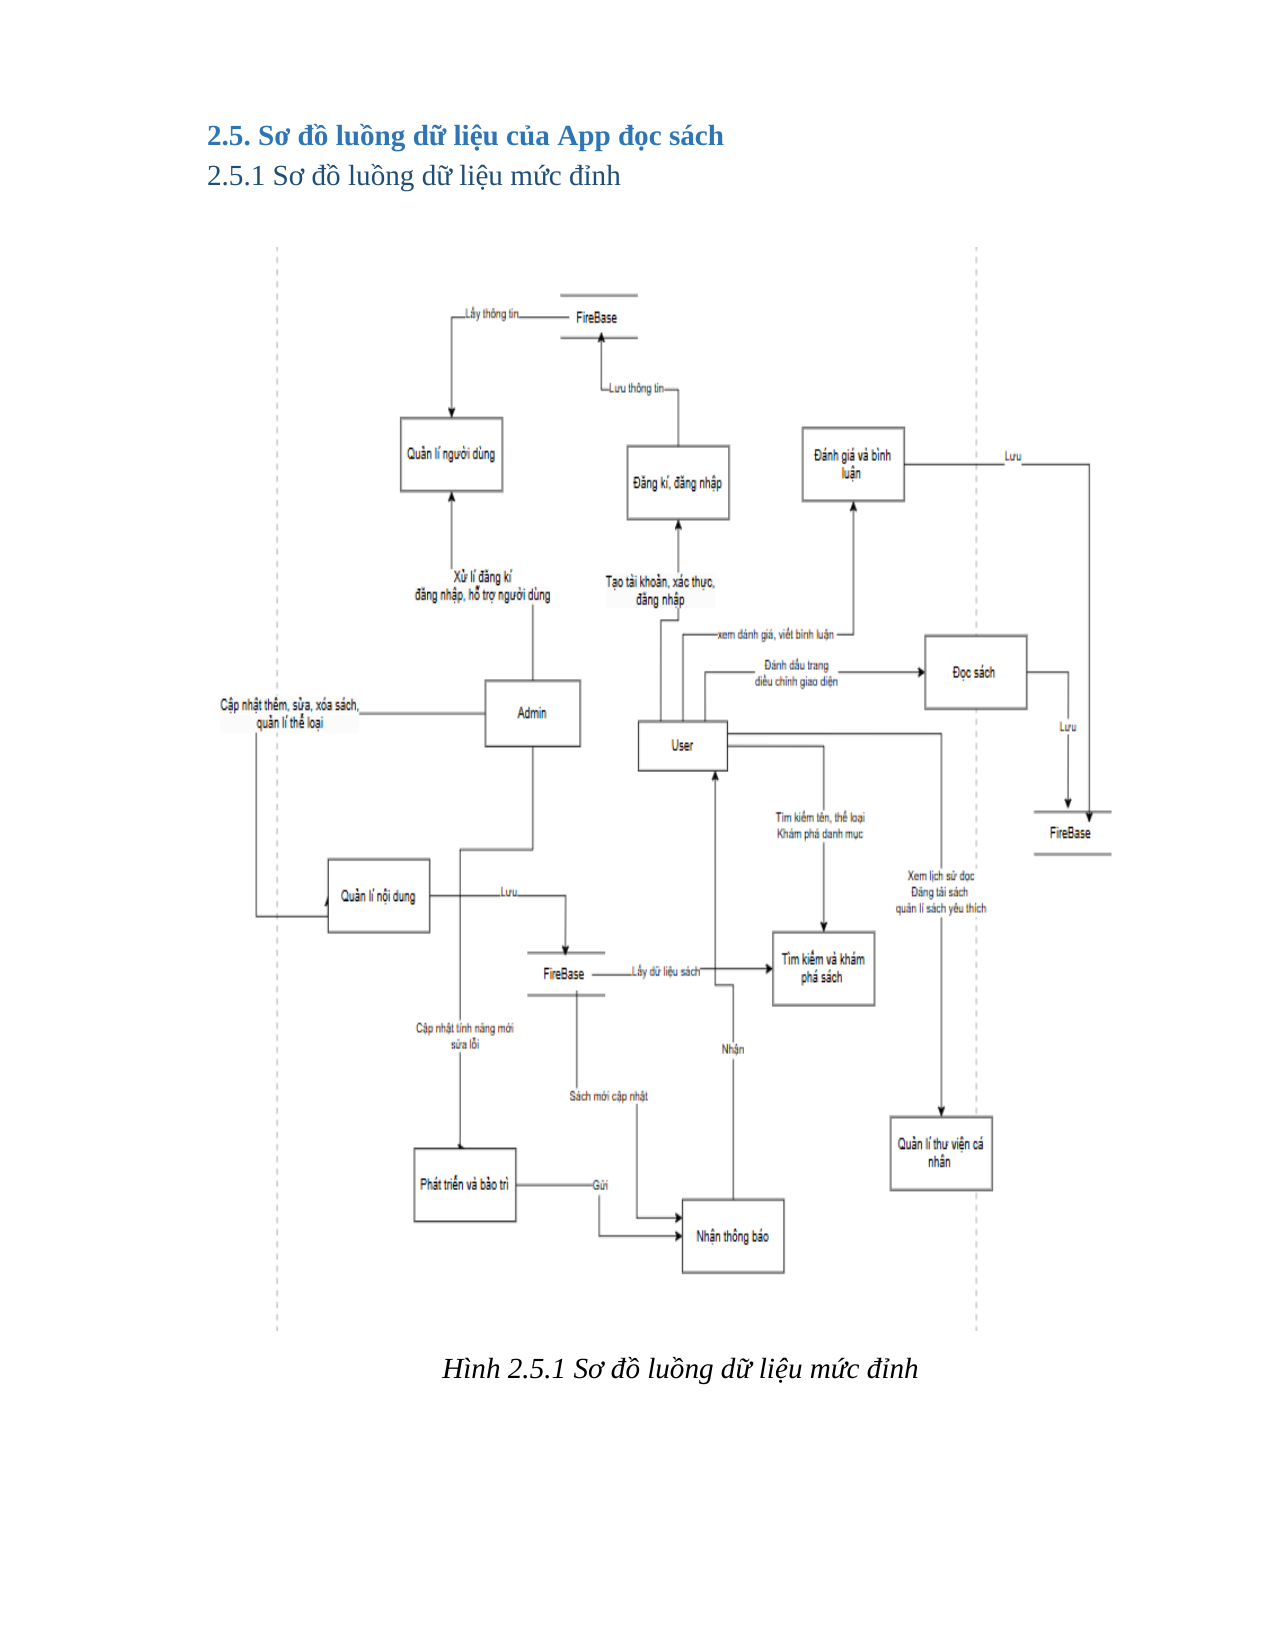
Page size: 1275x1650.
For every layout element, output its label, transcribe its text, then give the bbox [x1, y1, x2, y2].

picture [206, 247, 1177, 1331]
text Hình 2.5.1 Sơ đồ luồng dữ liệu mức đỉnh [207, 1351, 1157, 1384]
subtitle 2.5.1 Sơ đồ luồng dữ liệu mức đỉnh [207, 158, 1157, 192]
subtitle 2.5. Sơ đồ luồng dữ liệu của App đọc sách [207, 118, 1157, 152]
